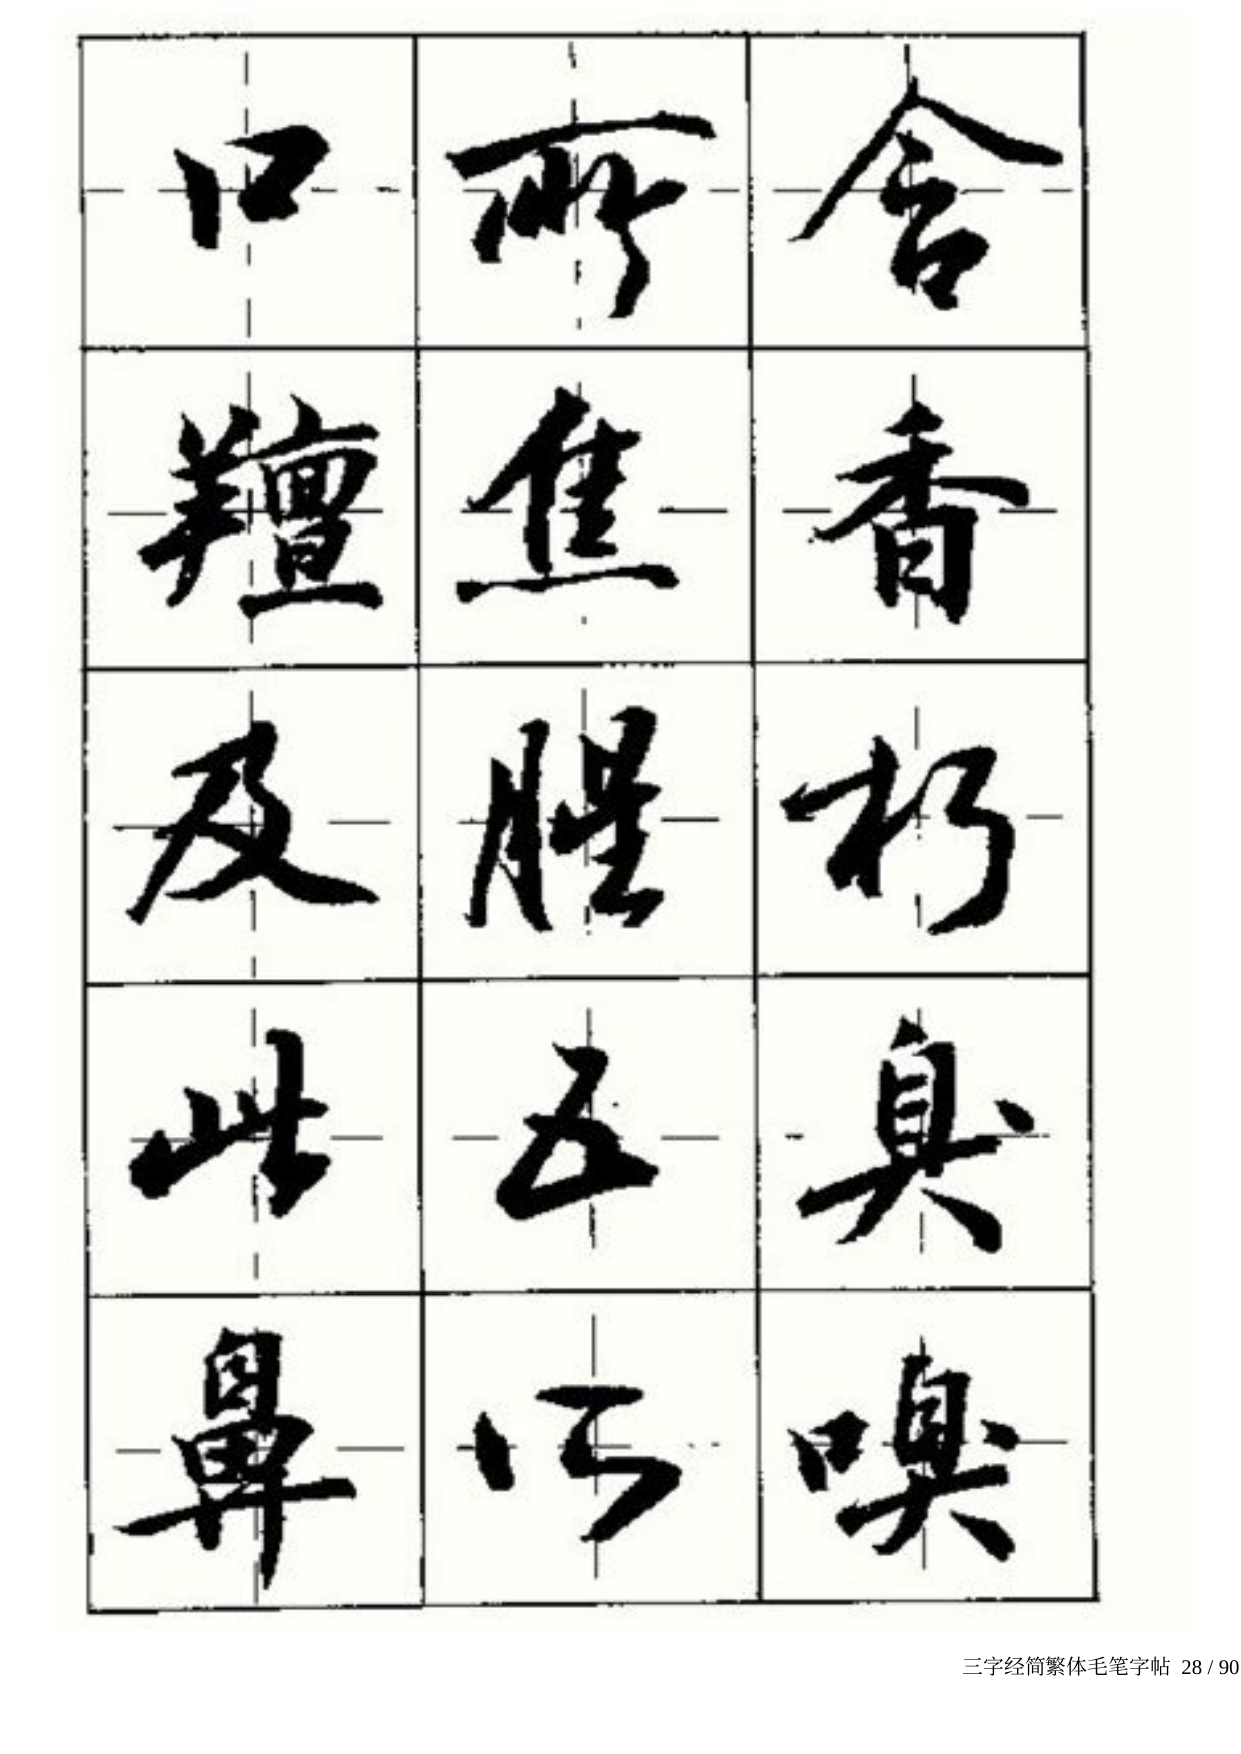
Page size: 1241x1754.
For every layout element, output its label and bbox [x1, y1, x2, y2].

picture [45, 1, 1195, 1630]
